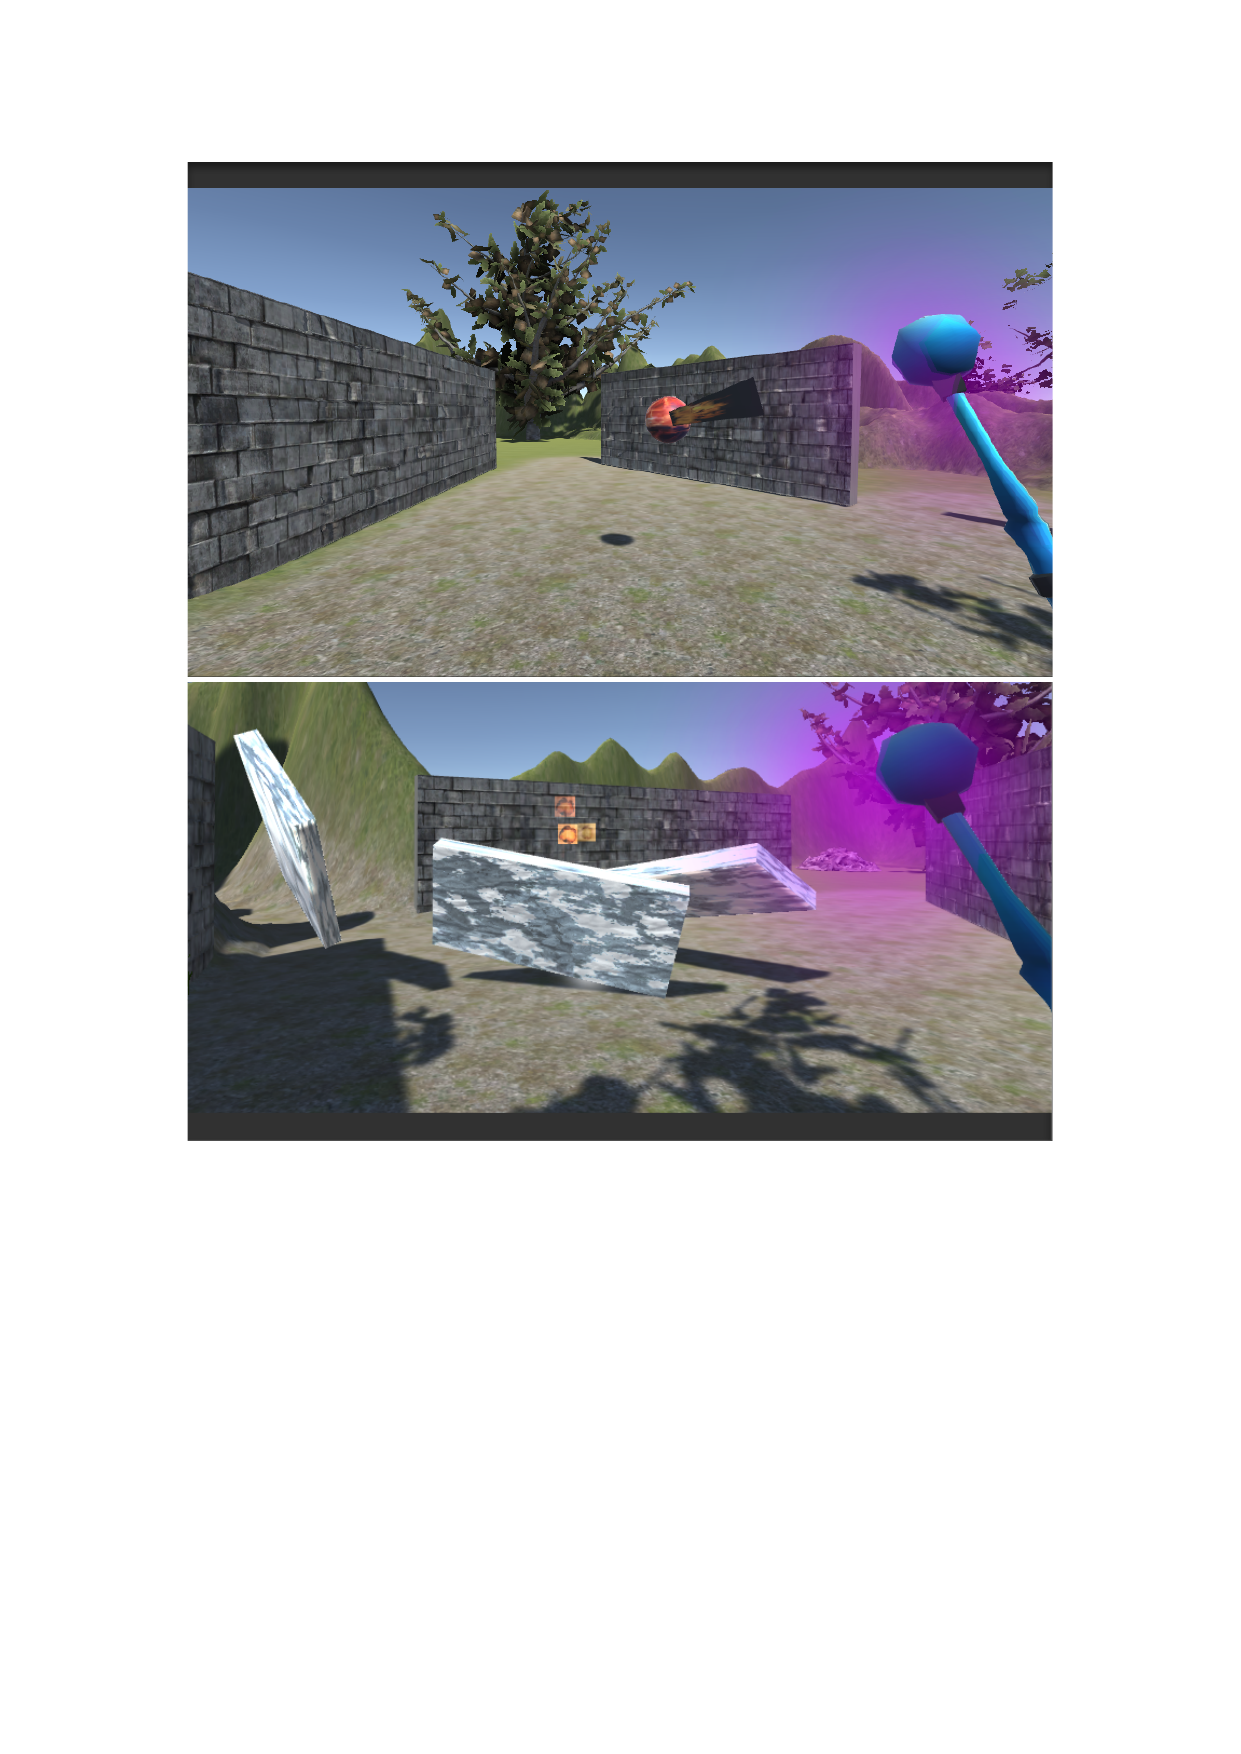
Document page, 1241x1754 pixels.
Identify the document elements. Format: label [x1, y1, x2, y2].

picture [187, 162, 1053, 677]
picture [187, 682, 1053, 1141]
